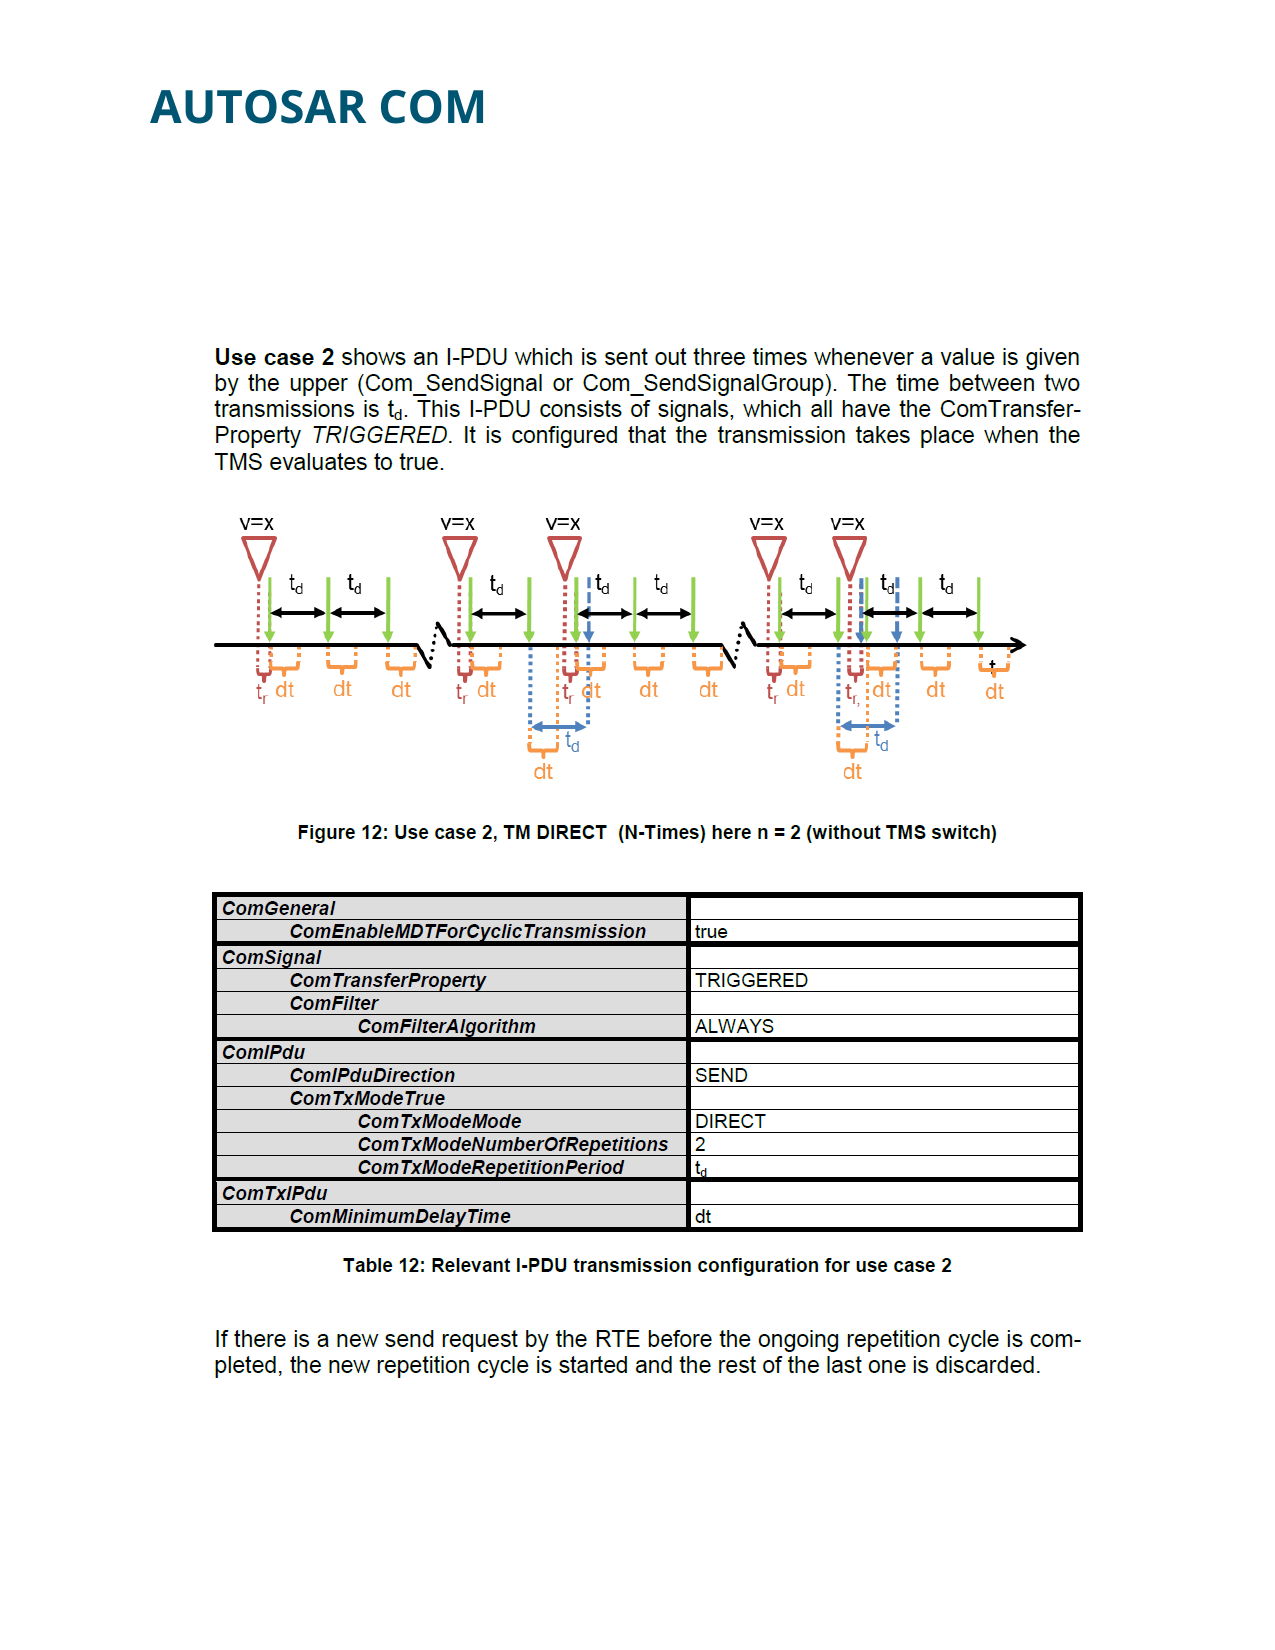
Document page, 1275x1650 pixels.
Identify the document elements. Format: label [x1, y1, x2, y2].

picture [150, 326, 1125, 1438]
